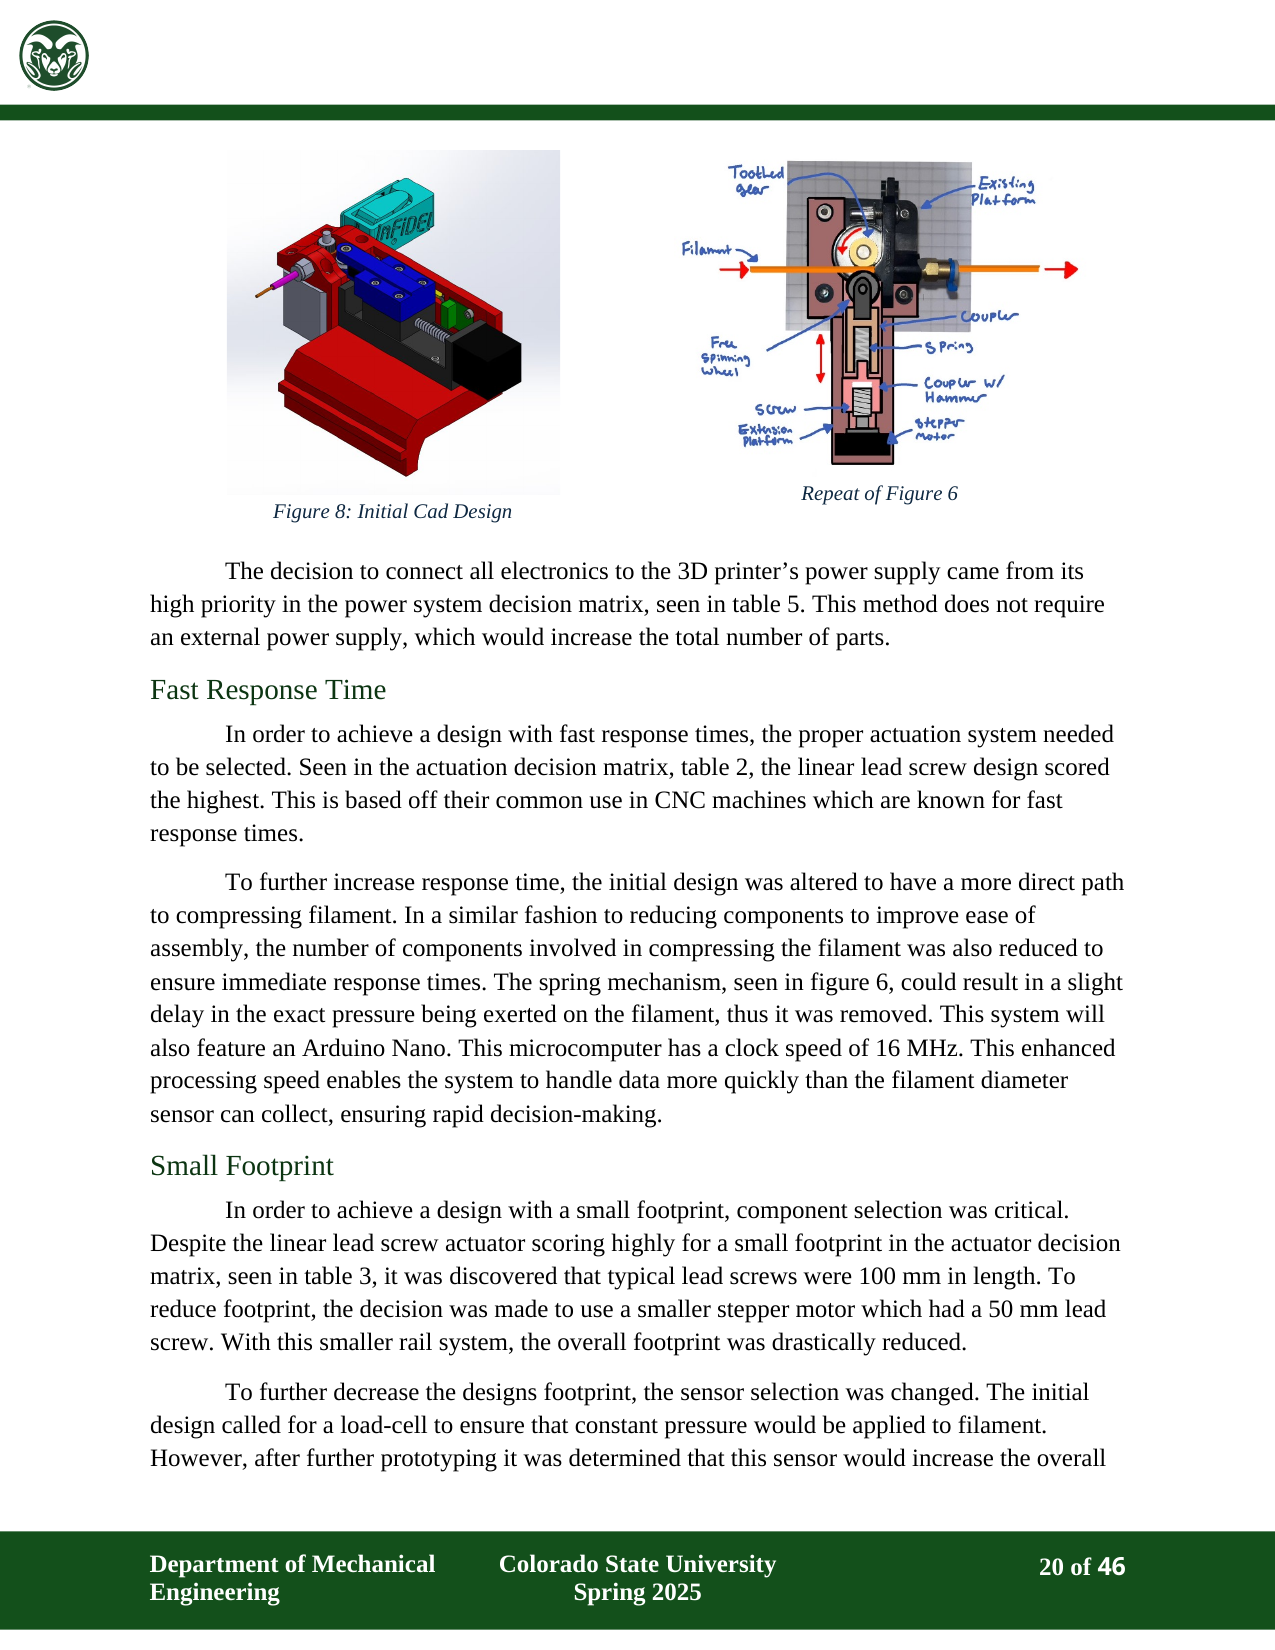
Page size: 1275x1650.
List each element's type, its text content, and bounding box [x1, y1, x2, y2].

text To further increase response time, the initial design was altered to have a more direct path to compressing filament. In a similar fashion to reducing components to improve ease of assembly, the number of components involved in compressing the filament was also reduced to ensure immediate response times. The spring mechanism, seen in figure 6, could result in a slight delay in the exact pressure being exerted on the filament, thus it was removed. This system will also feature an Arduino Nano. This microcomputer has a clock speed of 16 MHz. This enhanced processing speed enables the system to handle data more quickly than the filament diameter sensor can collect, ensuring rapid decision-making. [150, 867, 1125, 1127]
text The decision to connect all electronics to the 3D printer’s power supply came from its high priority in the power system decision matrix, seen in table 5. This method does not require an external power supply, which would increase the total number of parts. [150, 556, 1125, 651]
table_header Figure 8: Initial Cad Design [150, 150, 637, 556]
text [150, 1377, 1125, 1472]
subtitle Small Footprint [150, 1148, 1125, 1182]
picture [226, 150, 561, 495]
subtitle Fast Response Time [150, 672, 1125, 705]
picture [14, 15, 94, 96]
text In order to achieve a design with a small footprint, component selection was critical. Despite the linear lead screw actuator scoring highly for a small footprint in the actuator decision matrix, seen in table 3, it was discovered that typical lead screws were 100 mm in length. To reduce footprint, the decision was made to use a smaller stepper motor which had a 50 mm lead screw. With this smaller rail system, the overall footprint was drastically reduced. [150, 1195, 1125, 1356]
picture [674, 150, 1087, 477]
text In order to achieve a design with fast response times, the proper actuation system needed to be selected. Seen in the actuation decision matrix, table 2, the linear lead screw design scored the highest. This is based off their common use in CNC machines which are known for fast response times. [150, 719, 1125, 847]
table_header Repeat of Figure 6 [637, 150, 1124, 556]
